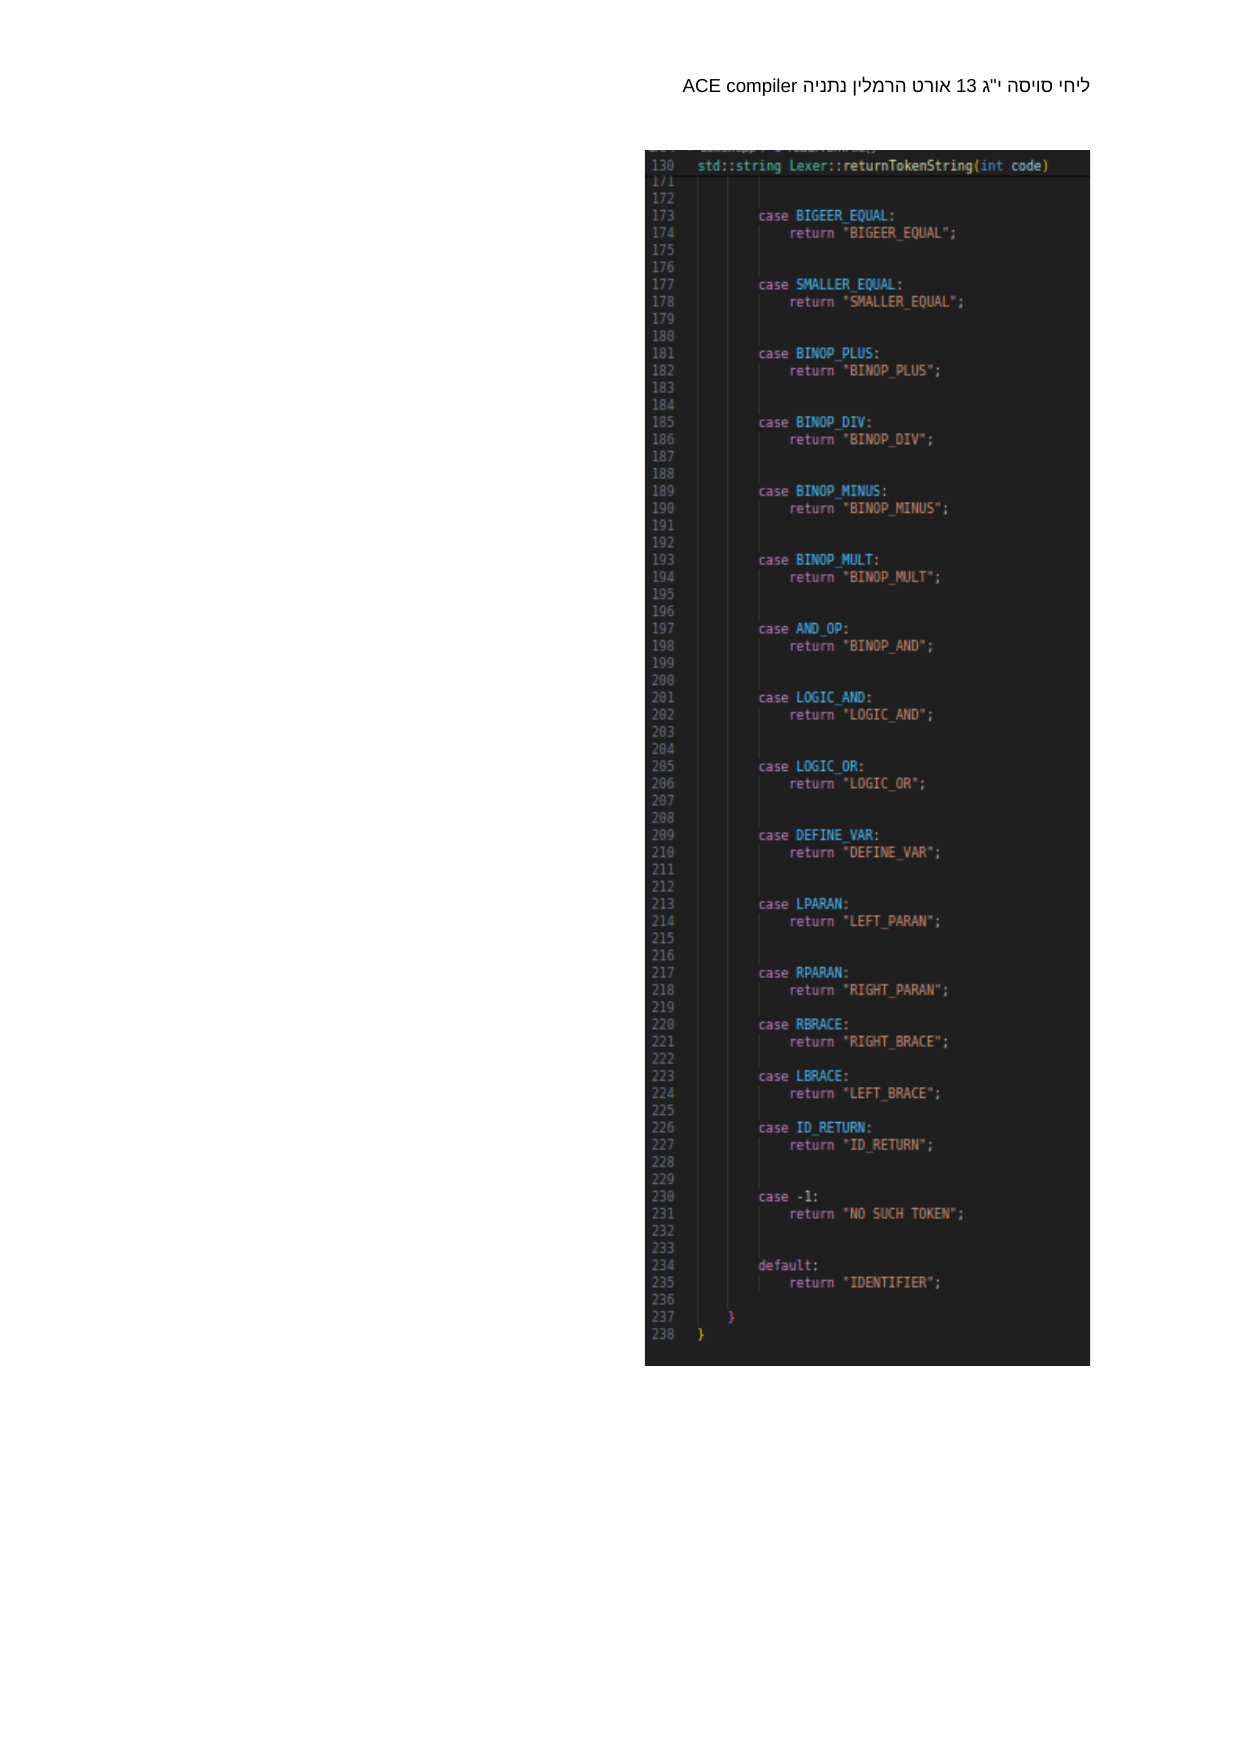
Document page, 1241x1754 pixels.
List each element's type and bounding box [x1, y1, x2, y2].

picture [644, 150, 1091, 1366]
